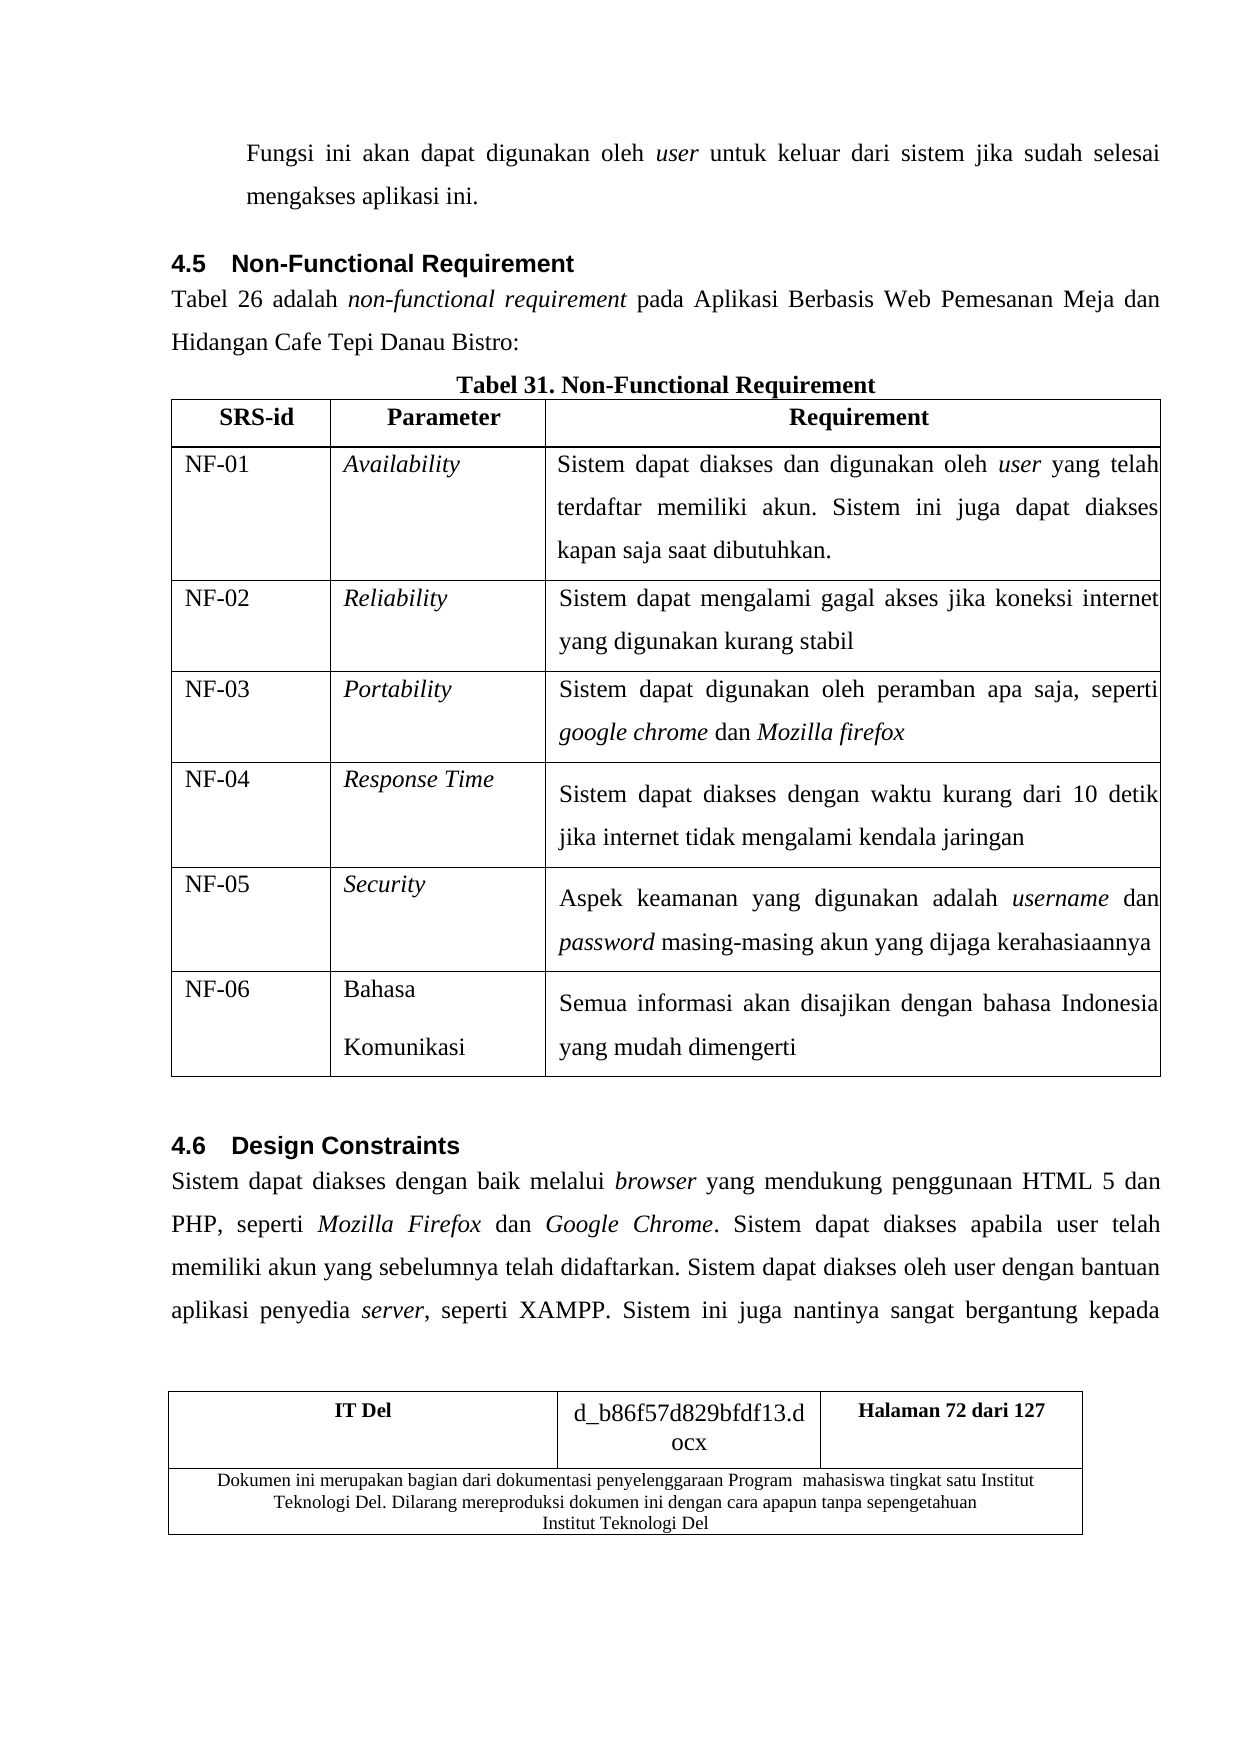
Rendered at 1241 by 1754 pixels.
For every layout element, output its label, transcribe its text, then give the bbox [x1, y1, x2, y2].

table_cell Reliability [331, 581, 545, 671]
table_cell NF-02 [172, 581, 330, 671]
table_cell Sistem dapat digunakan oleh peramban apa saja, seperti google chrome dan Mozilla firefox [546, 672, 1160, 762]
subtitle Non-Functional Requirement [171, 249, 1161, 278]
table_cell Sistem dapat diakses dan digunakan oleh user yang telah terdaftar memiliki akun. Sistem ini juga dapat diakses kapan saja saat dibutuhkan. [546, 448, 1160, 580]
table_cell Aspek keamanan yang digunakan adalah username dan password masing-masing akun yang dijaga kerahasiaannya [546, 868, 1160, 971]
text Fungsi ini akan dapat digunakan oleh user untuk keluar dari sistem jika sudah selesai mengakses aplikasi ini. [246, 138, 1161, 210]
table_cell Portability [331, 672, 545, 762]
table_cell NF-03 [172, 672, 330, 762]
table_cell Response Time [331, 763, 545, 867]
table_cell NF-01 [172, 448, 330, 580]
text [171, 1166, 1161, 1324]
table_cell Bahasa Komunikasi [331, 972, 545, 1076]
subtitle Design Constraints [171, 1131, 1161, 1160]
table_header SRS-id [172, 400, 330, 446]
table_cell Availability [331, 448, 545, 580]
table_cell Security [331, 868, 545, 971]
table_cell Sistem dapat mengalami gagal akses jika koneksi internet yang digunakan kurang stabil [546, 581, 1160, 671]
table_cell NF-04 [172, 763, 330, 867]
text Tabel 31. Non-Functional Requirement [171, 371, 1161, 399]
table_header Requirement [546, 400, 1160, 446]
text Tabel 26 adalah non-functional requirement pada Aplikasi Berbasis Web Pemesanan Meja dan Hidangan Cafe Tepi Danau Bistro: [171, 284, 1161, 356]
table_cell NF-05 [172, 868, 330, 971]
table_cell Sistem dapat diakses dengan waktu kurang dari 10 detik jika internet tidak mengalami kendala jaringan [546, 763, 1160, 867]
table_header Parameter [331, 400, 545, 446]
table_cell Semua informasi akan disajikan dengan bahasa Indonesia yang mudah dimengerti [546, 972, 1160, 1076]
table_cell NF-06 [172, 972, 330, 1076]
